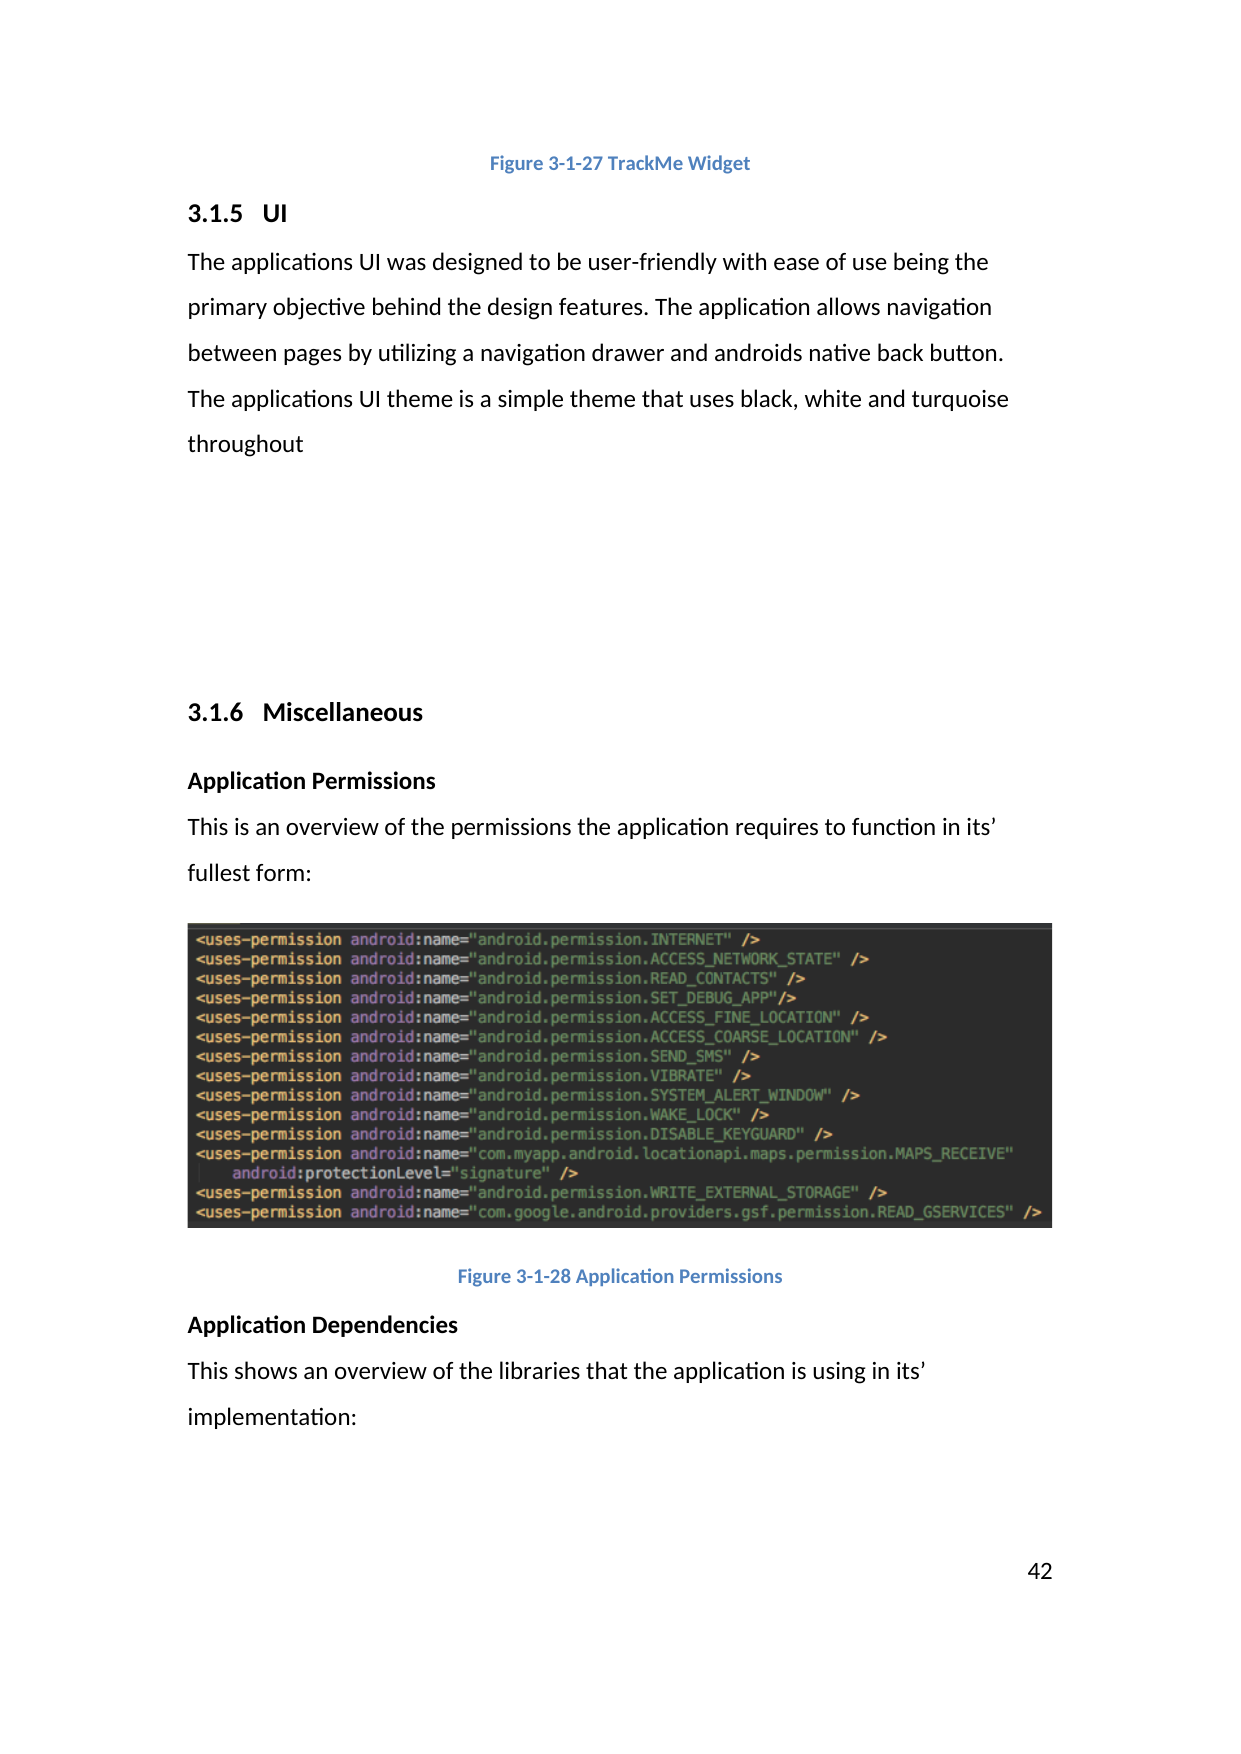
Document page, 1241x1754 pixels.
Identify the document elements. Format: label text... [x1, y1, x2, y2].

subtitle Application Dependencies [187, 1310, 1053, 1340]
subtitle 3.1.6 Miscellaneous [187, 695, 1053, 728]
text This shows an overview of the libraries that the application is using in its’ implementation: [187, 1355, 1053, 1432]
text Figure 3-1-27 TrackMe Widget [187, 150, 1053, 175]
text The applications UI was designed to be user-friendly with ease of use being the primary objective behind the design features. The application allows navigation between pages by utilizing a navigation drawer and androids native back button. The applications UI theme is a simple theme that uses black, white and turquoise throughout [187, 246, 1053, 459]
text Figure 3-1-28 Application Permissions [187, 1263, 1053, 1289]
subtitle Application Permissions [187, 765, 1053, 796]
subtitle 3.1.5 UI [187, 196, 1053, 229]
picture [187, 923, 1053, 1228]
text This is an overview of the permissions the application requires to function in its’ fullest form: [187, 811, 1053, 887]
